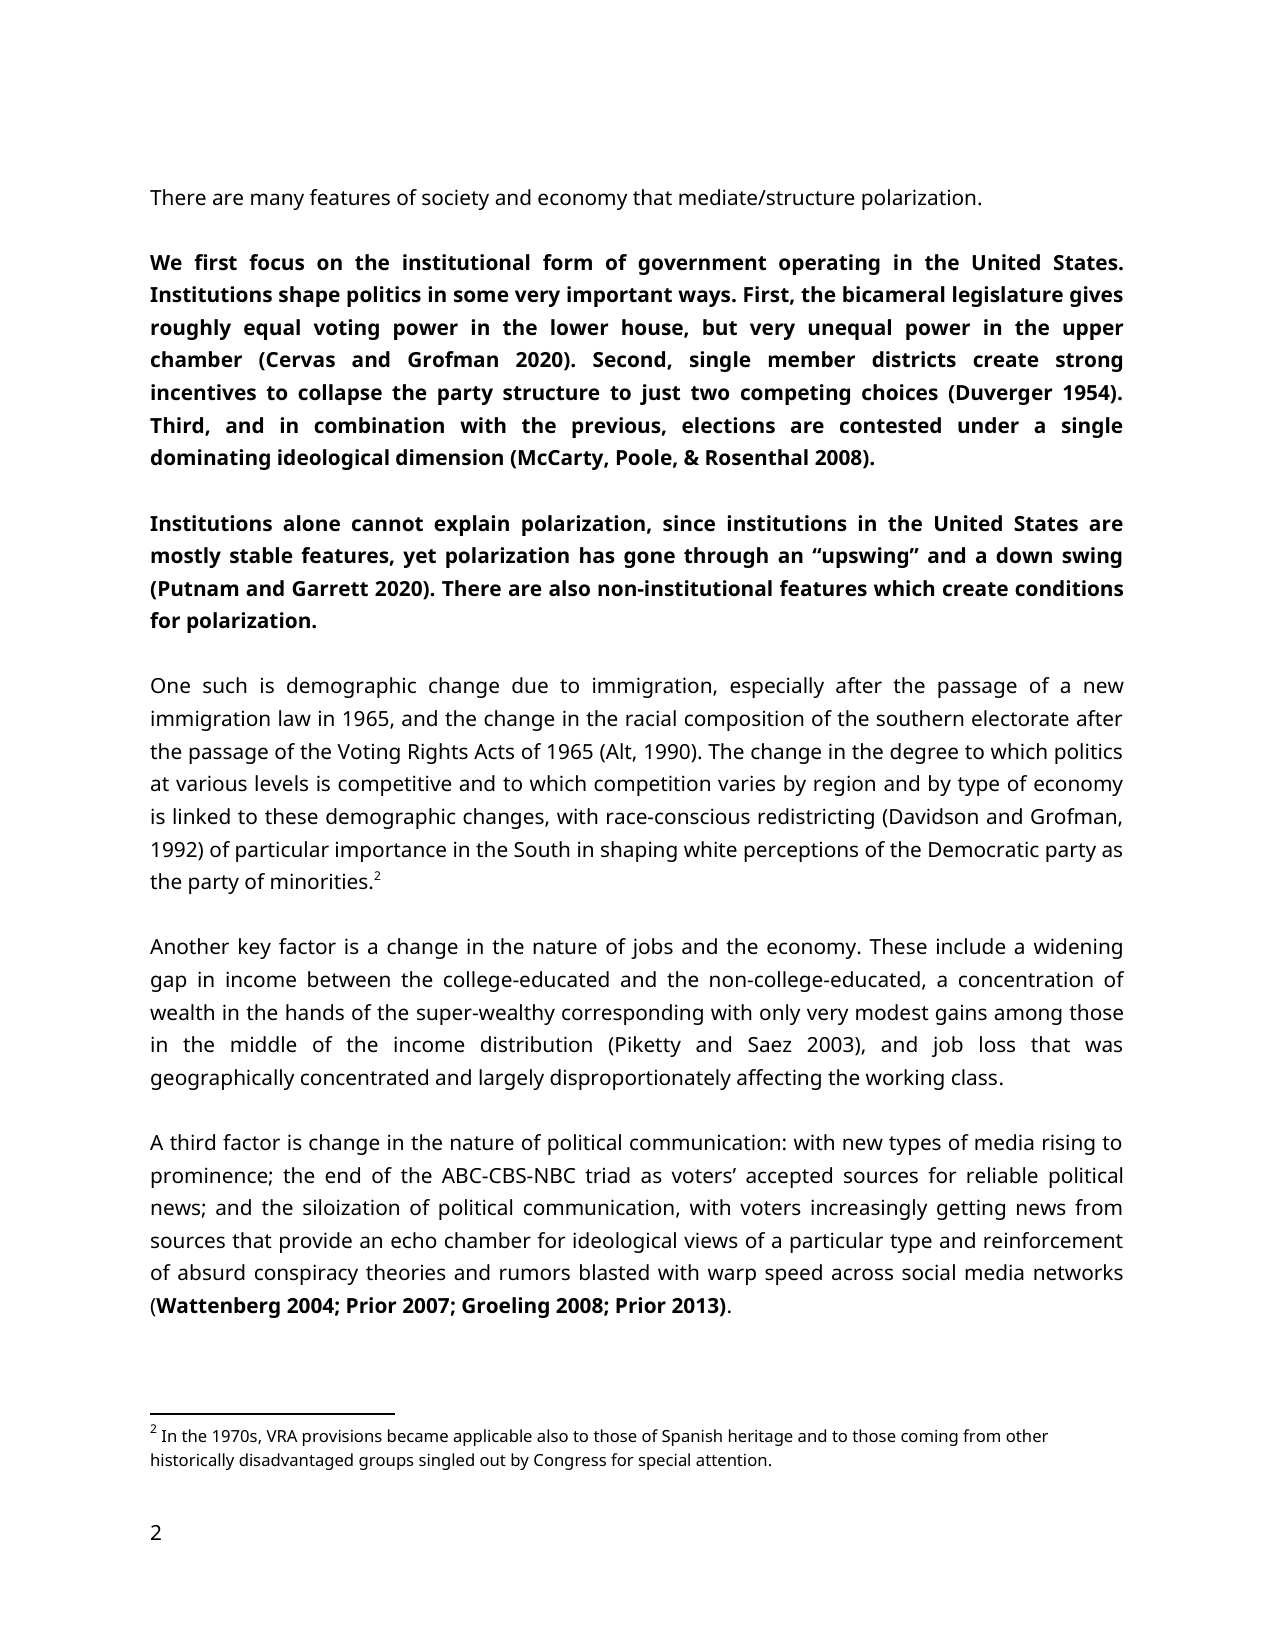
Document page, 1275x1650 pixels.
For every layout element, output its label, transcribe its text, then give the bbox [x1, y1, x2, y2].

text A third factor is change in the nature of political communication: with new types of media rising to prominence; the end of the ABC-CBS-NBC triad as voters’ accepted sources for reliable political news; and the siloization of political communication, with voters increasingly getting news from sources that provide an echo chamber for ideological views of a particular type and reinforcement of absurd conspiracy theories and rumors blasted with warp speed across social media networks (Wattenberg 2004; Prior 2007; Groeling 2008; Prior 2013). [150, 1128, 1125, 1319]
text Institutions alone cannot explain polarization, since institutions in the United States are mostly stable features, yet polarization has gone through an “upswing” and a down swing (Putnam and Garrett 2020). There are also non-institutional features which create conditions for polarization. [150, 509, 1125, 635]
text There are many features of society and economy that mediate/structure polarization. [150, 183, 1125, 211]
text Another key factor is a change in the nature of jobs and the economy. These include a widening gap in income between the college-educated and the non-college-educated, a concentration of wealth in the hands of the super-wealthy corresponding with only very modest gains among those in the middle of the income distribution (Piketty and Saez 2003), and job loss that was geographically concentrated and largely disproportionately affecting the working class. [150, 932, 1125, 1091]
text We first focus on the institutional form of government operating in the United States. Institutions shape politics in some very important ways. First, the bicameral legislature gives roughly equal voting power in the lower house, but very unequal power in the upper chamber (Cervas and Grofman 2020). Second, single member districts create strong incentives to collapse the party structure to just two competing choices (Duverger 1954). Third, and in combination with the previous, elections are contested under a single dominating ideological dimension (McCarty, Poole, & Rosenthal 2008). [150, 248, 1125, 472]
text One such is demographic change due to immigration, especially after the passage of a new immigration law in 1965, and the change in the racial composition of the southern electorate after the passage of the Voting Rights Acts of 1965 (Alt, 1990). The change in the degree to which politics at various levels is competitive and to which competition varies by region and by type of economy is linked to these demographic changes, with race-conscious redistricting (Davidson and Grofman, 1992) of particular importance in the South in shaping white perceptions of the Democratic party as the party of minorities. [150, 672, 1125, 896]
